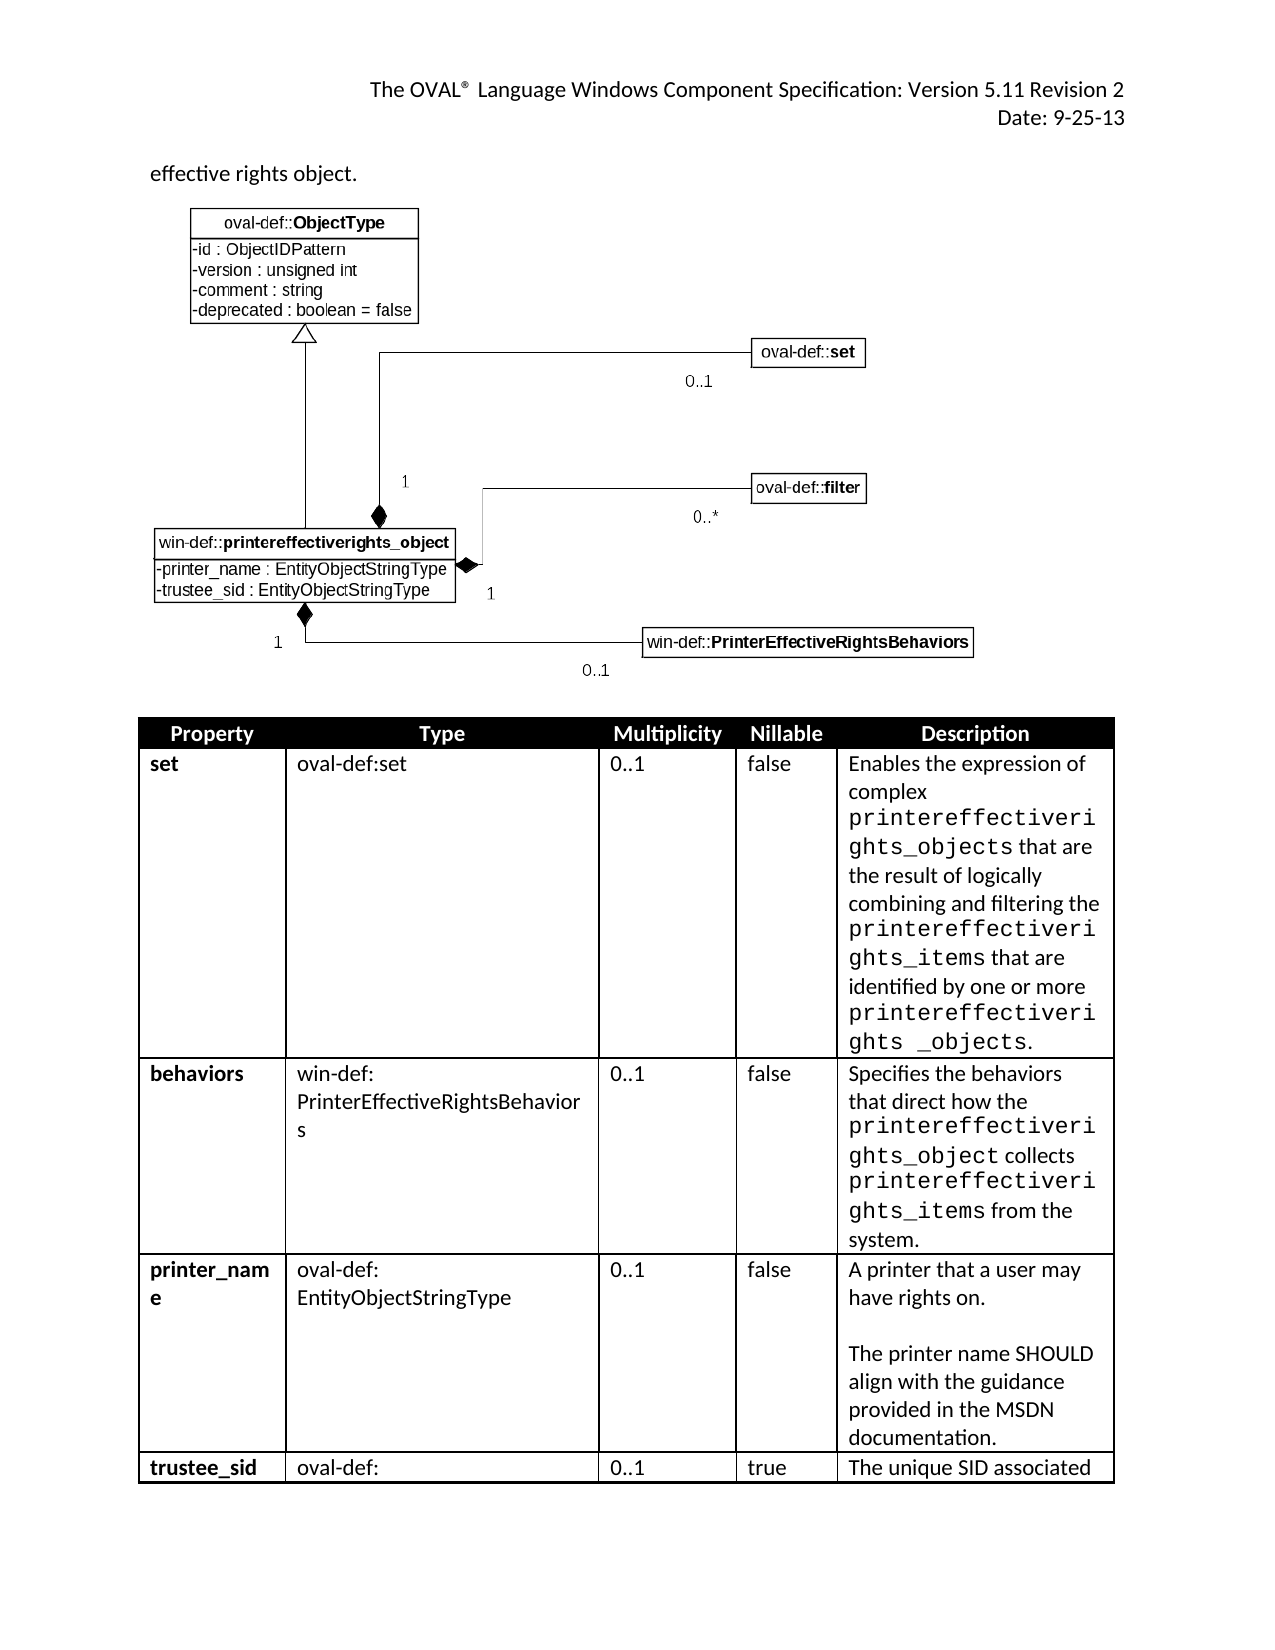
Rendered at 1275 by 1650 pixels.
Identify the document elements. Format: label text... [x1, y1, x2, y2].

table_cell Enables the expression of complex printereffectiverights_objects that are the result of logically combining and filtering the printereffectiverights_items that are identified by one or more printereffectiverights _objects. [838, 749, 1113, 1057]
table_header Nillable [737, 719, 837, 747]
table_header Property [140, 719, 285, 747]
table_cell false [737, 1255, 836, 1451]
table_cell set [140, 749, 285, 1057]
table_cell 0..1 [599, 1059, 736, 1253]
table_cell 0..1 [600, 1255, 735, 1451]
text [150, 159, 1125, 692]
table_header Type [286, 719, 598, 747]
table_cell trustee_sid [140, 1453, 285, 1481]
table_header Multiplicity [599, 719, 736, 747]
table_cell 0..1 [599, 1453, 736, 1481]
table_cell false [737, 1059, 837, 1253]
table_cell oval-def:set [287, 749, 598, 1057]
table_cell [286, 1453, 598, 1481]
table_cell false [737, 749, 836, 1057]
table_cell Specifies the behaviors that direct how the printereffectiverights_object collects printereffectiverights_items from the system. [838, 1059, 1113, 1253]
table_cell true [737, 1453, 837, 1481]
table_cell win-def: PrinterEffectiveRightsBehaviors [286, 1059, 598, 1253]
table_header Description [838, 719, 1113, 747]
table_cell behaviors [140, 1059, 285, 1253]
table_cell 0..1 [600, 749, 735, 1057]
table_cell printer_name [140, 1255, 285, 1451]
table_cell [838, 1453, 1113, 1481]
table_cell oval-def: EntityObjectStringType [287, 1255, 598, 1451]
table_cell A printer that a user may have rights on. The printer name SHOULD align with the guidance provided in the MSDN documentation. [838, 1255, 1113, 1451]
